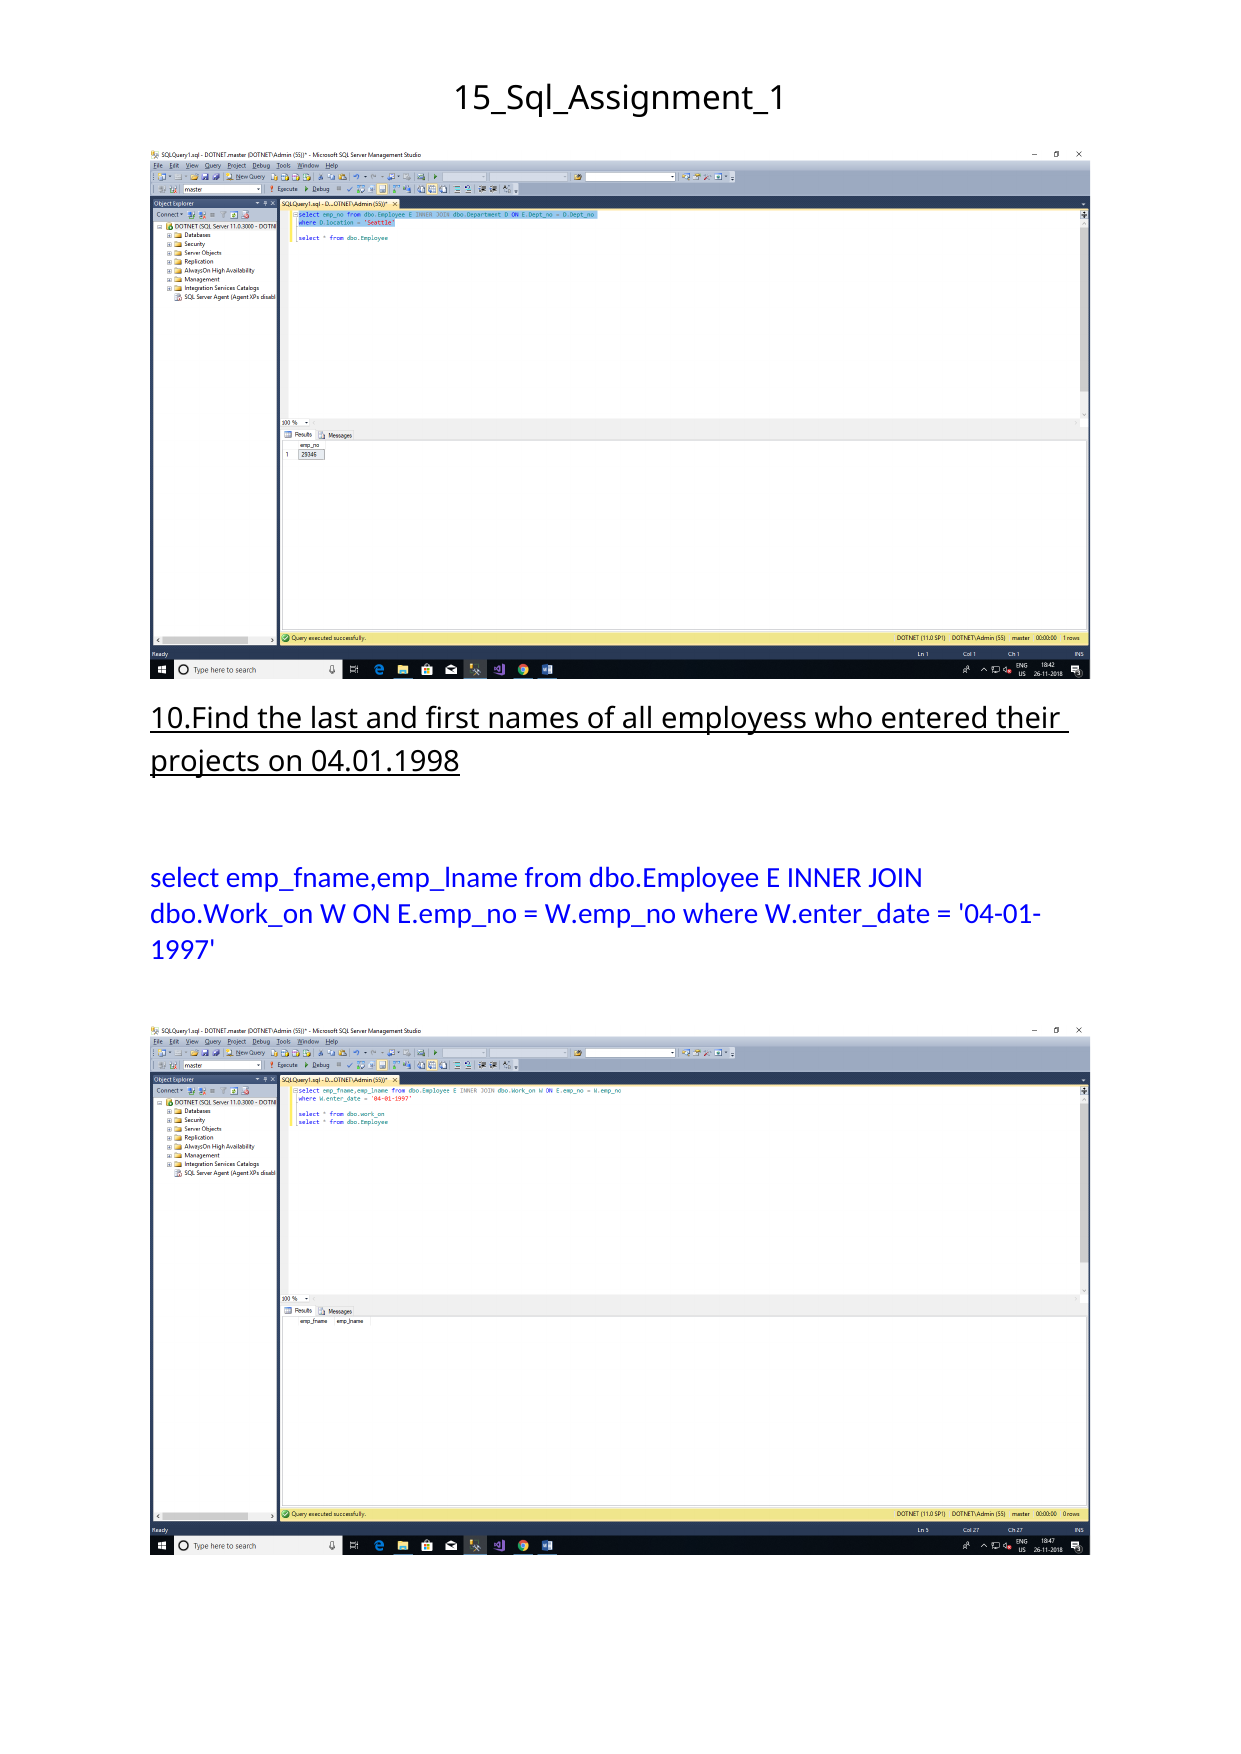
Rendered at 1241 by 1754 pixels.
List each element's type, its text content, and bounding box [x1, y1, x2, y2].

text select emp_fname,emp_lname from dbo.Employee E INNER JOIN dbo.Work_on W ON E.emp_no = W.emp_no where W.enter_date = '04-01-1997' [150, 859, 1090, 966]
text 10.Find the last and first names of all employess who entered their projects on 04.01.1998 [150, 698, 1090, 780]
picture [150, 1025, 1091, 1555]
picture [150, 150, 1091, 679]
